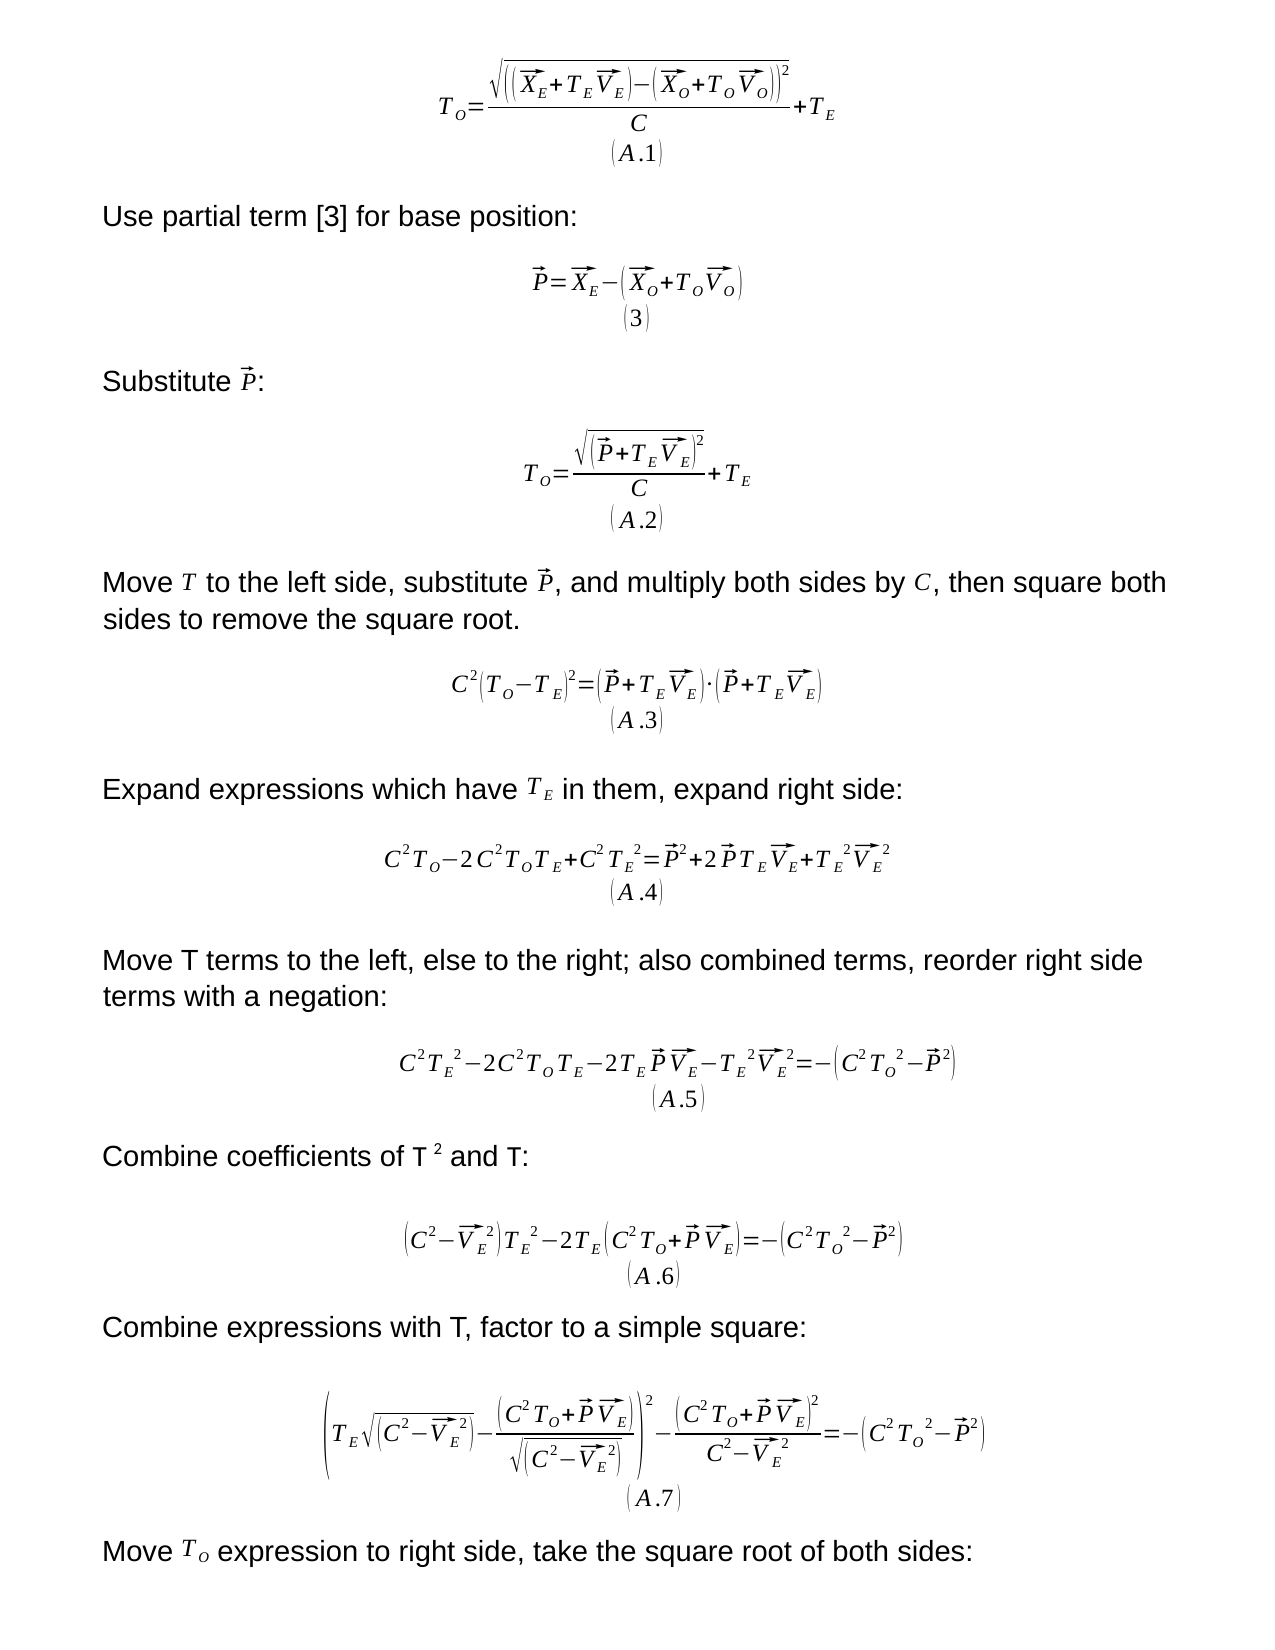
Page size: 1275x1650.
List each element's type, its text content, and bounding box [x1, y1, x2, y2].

text Move to the left side, substitute , and multiply both sides by , then square both sides to remove the square root. [102, 565, 1172, 636]
text Use partial term [3] for base position: [102, 199, 1172, 233]
text Combine expressions with T, factor to a simple square: [102, 1310, 1172, 1344]
text Combine coefficients of T 2 and T: [102, 1138, 1172, 1174]
text Substitute : [102, 364, 1172, 397]
text Move expression to right side, take the square root of both sides: [102, 1534, 1172, 1567]
text Expand expressions which have in them, expand right side: [102, 772, 1172, 805]
text Move T terms to the left, else to the right; also combined terms, reorder right side terms with a negation: [102, 942, 1172, 1013]
